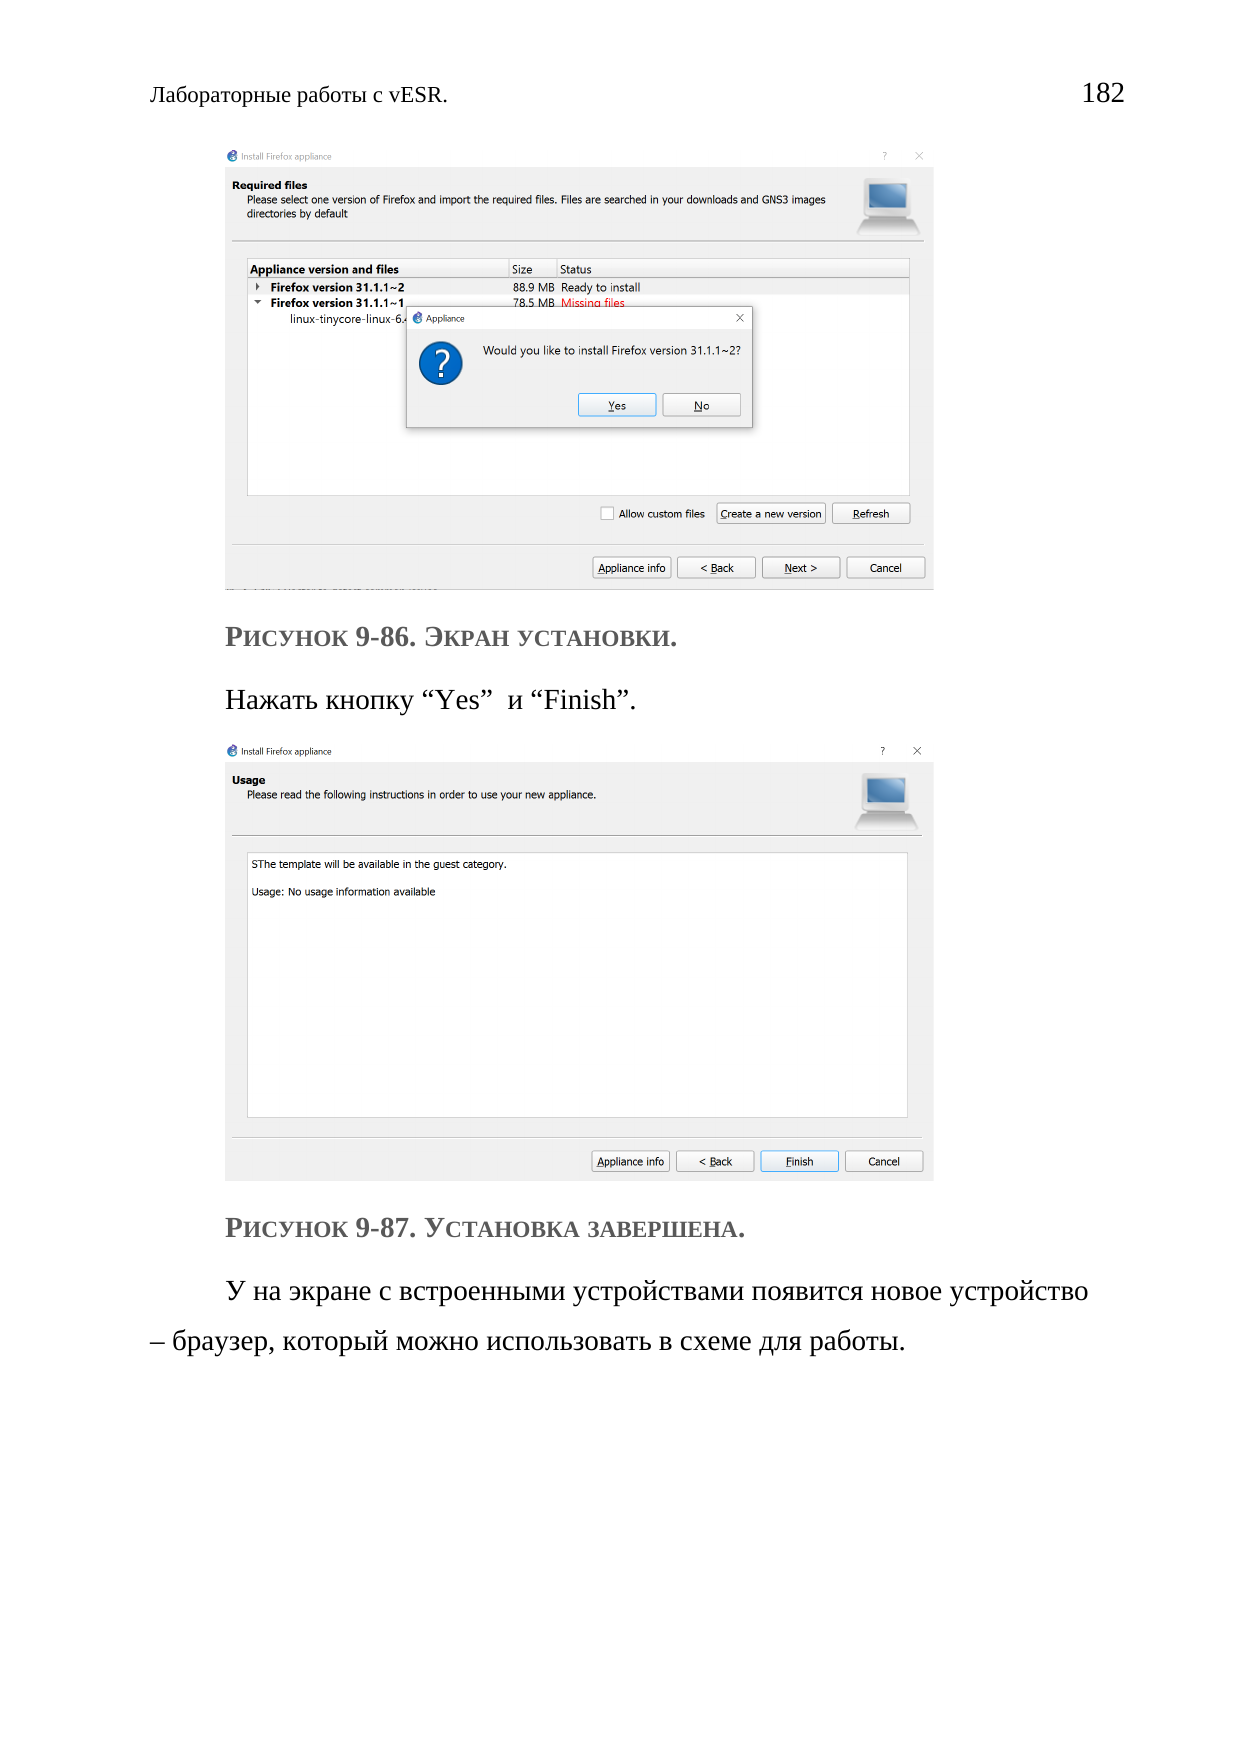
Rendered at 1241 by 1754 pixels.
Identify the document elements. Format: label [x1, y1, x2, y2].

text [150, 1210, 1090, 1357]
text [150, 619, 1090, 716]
picture [225, 744, 934, 1181]
picture [225, 150, 934, 590]
